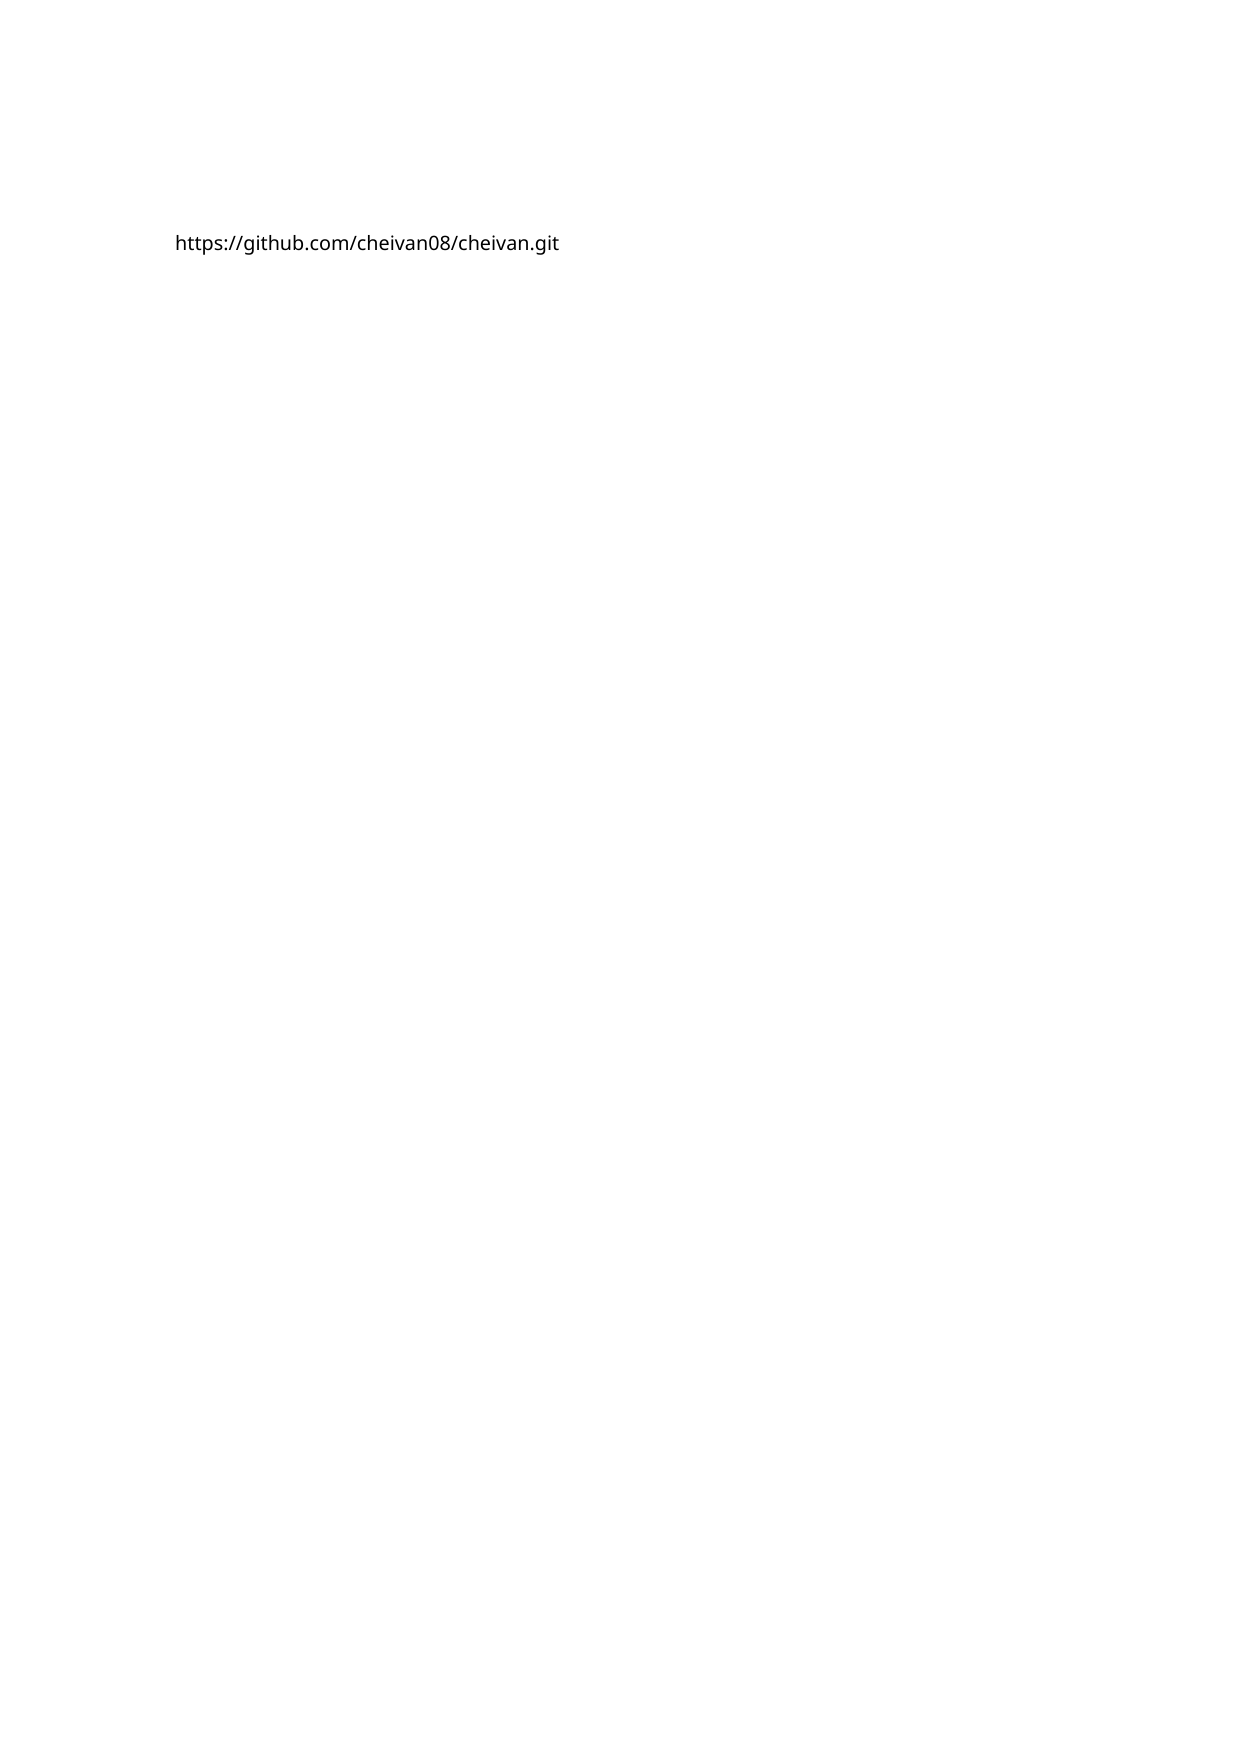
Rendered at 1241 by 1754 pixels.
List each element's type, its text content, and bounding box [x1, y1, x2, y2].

text https://github.com/cheivan08/cheivan.git [175, 229, 1107, 256]
